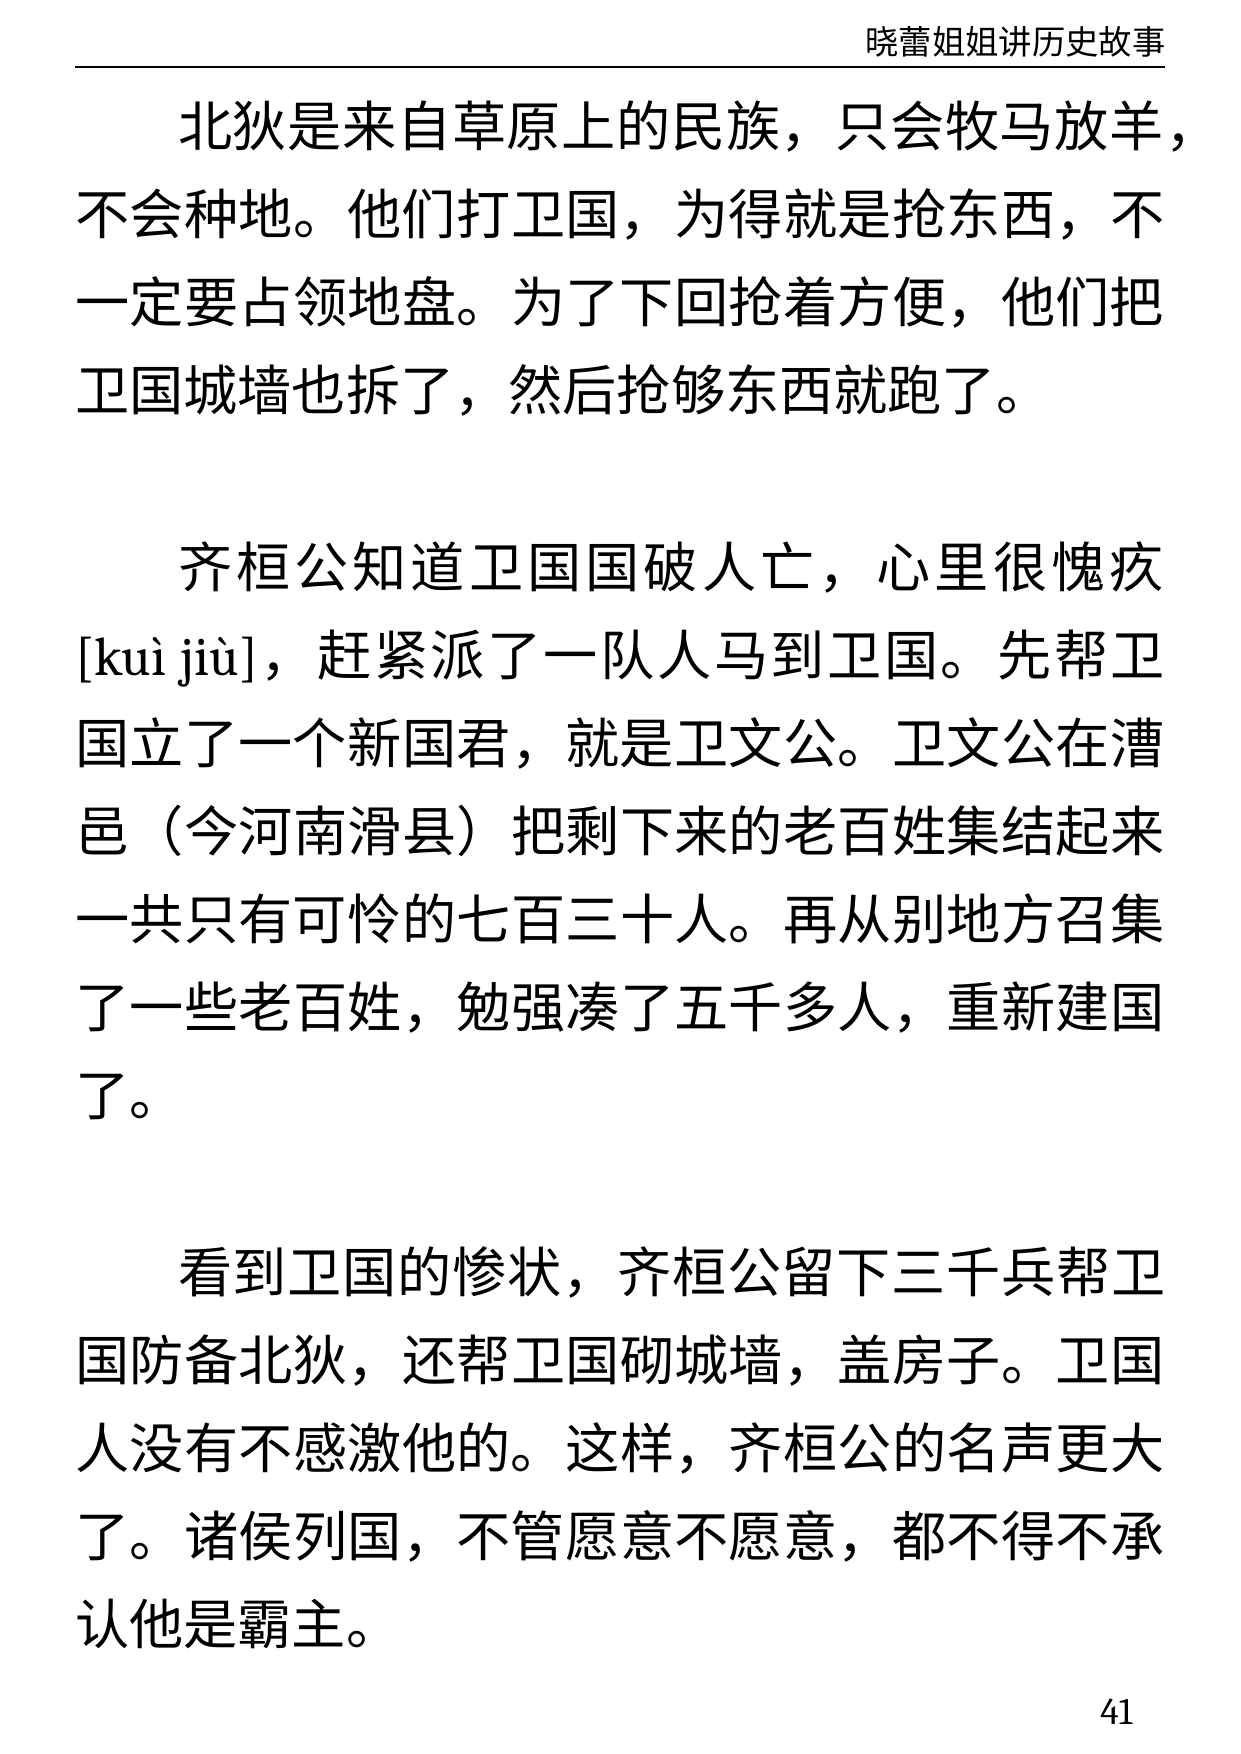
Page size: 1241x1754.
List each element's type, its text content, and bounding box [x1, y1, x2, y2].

text 齐桓公知道卫国国破人亡，心里很愧疚[kuì jiù]，赶紧派了一队人马到卫国。先帮卫国立了一个新国君，就是卫文公。卫文公在漕邑（今河南滑县）把剩下来的老百姓集结起来，一共只有可怜的七百三十人。再从别地方召集了一些老百姓，勉强凑了五千多人，重新建国了。 [75, 519, 1165, 1136]
text 看到卫国的惨状，齐桓公留下三千兵帮卫国防备北狄，还帮卫国砌城墙，盖房子。卫国人没有不感激他的。这样，齐桓公的名声更大了。诸侯列国，不管愿意不愿意，都不得不承认他是霸主。 [75, 1224, 1165, 1665]
text 北狄是来自草原上的民族，只会牧马放羊，不会种地。他们打卫国，为得就是抢东西，不一定要占领地盘。为了下回抢着方便，他们把卫国城墙也拆了，然后抢够东西就跑了。 [75, 79, 1165, 431]
